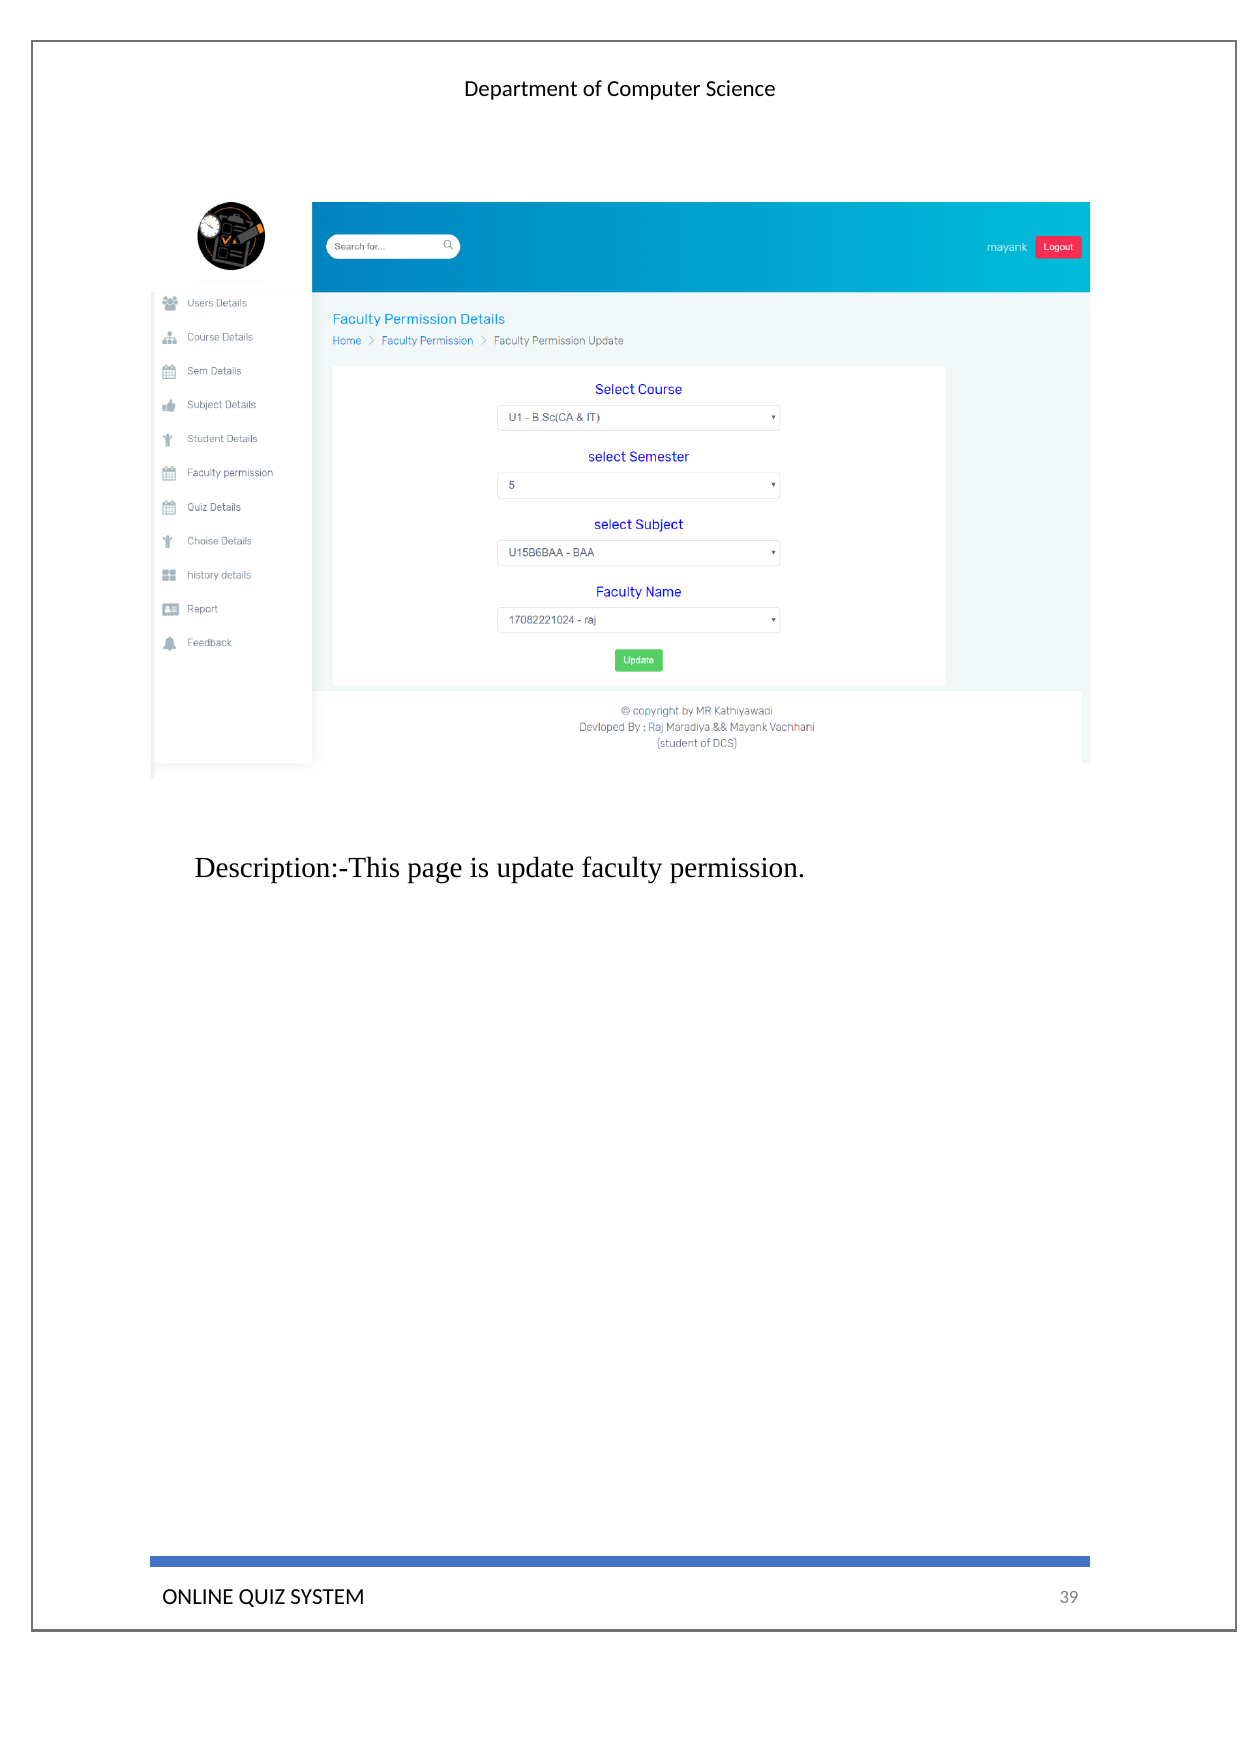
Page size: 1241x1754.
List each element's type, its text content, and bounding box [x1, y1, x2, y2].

picture [150, 202, 1091, 779]
text Description:-This page is update faculty permission. [150, 850, 1090, 883]
picture [327, 235, 460, 258]
